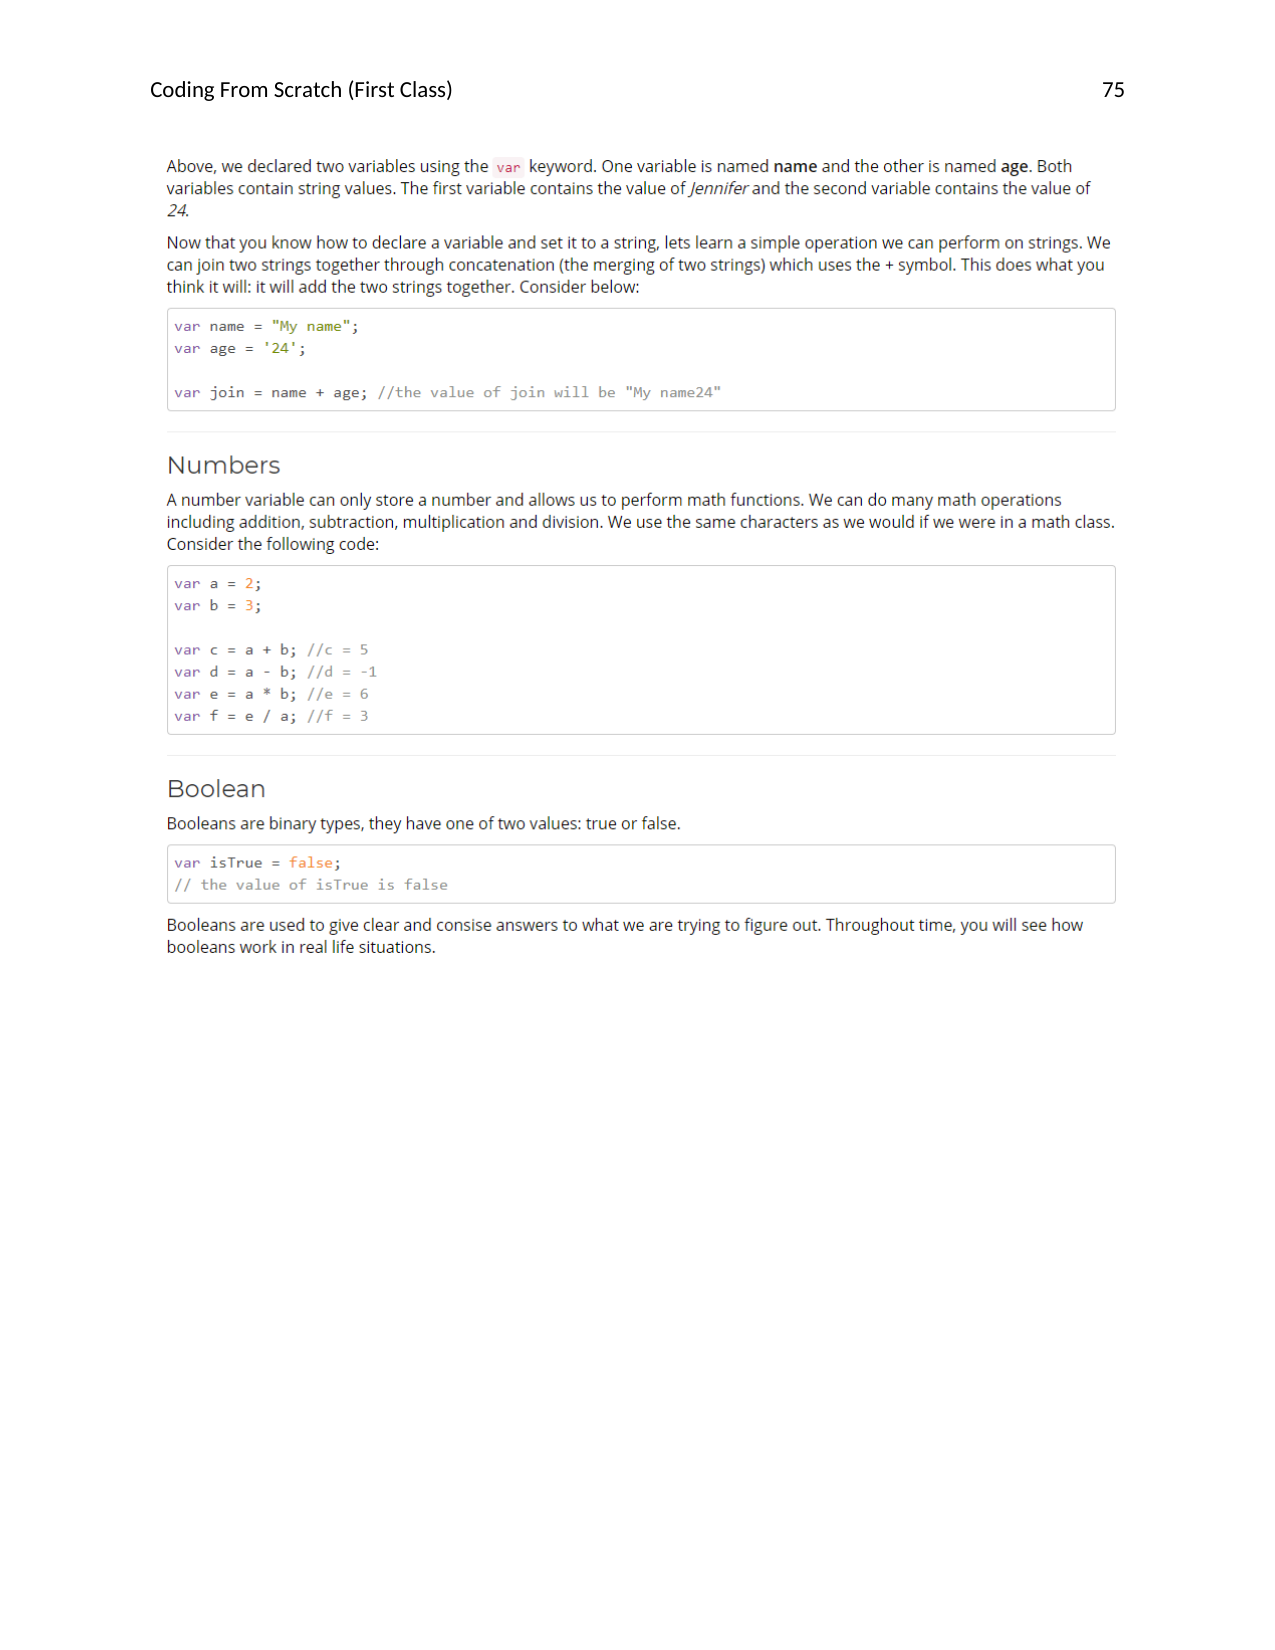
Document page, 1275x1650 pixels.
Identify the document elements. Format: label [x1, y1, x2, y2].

picture [150, 150, 1125, 964]
